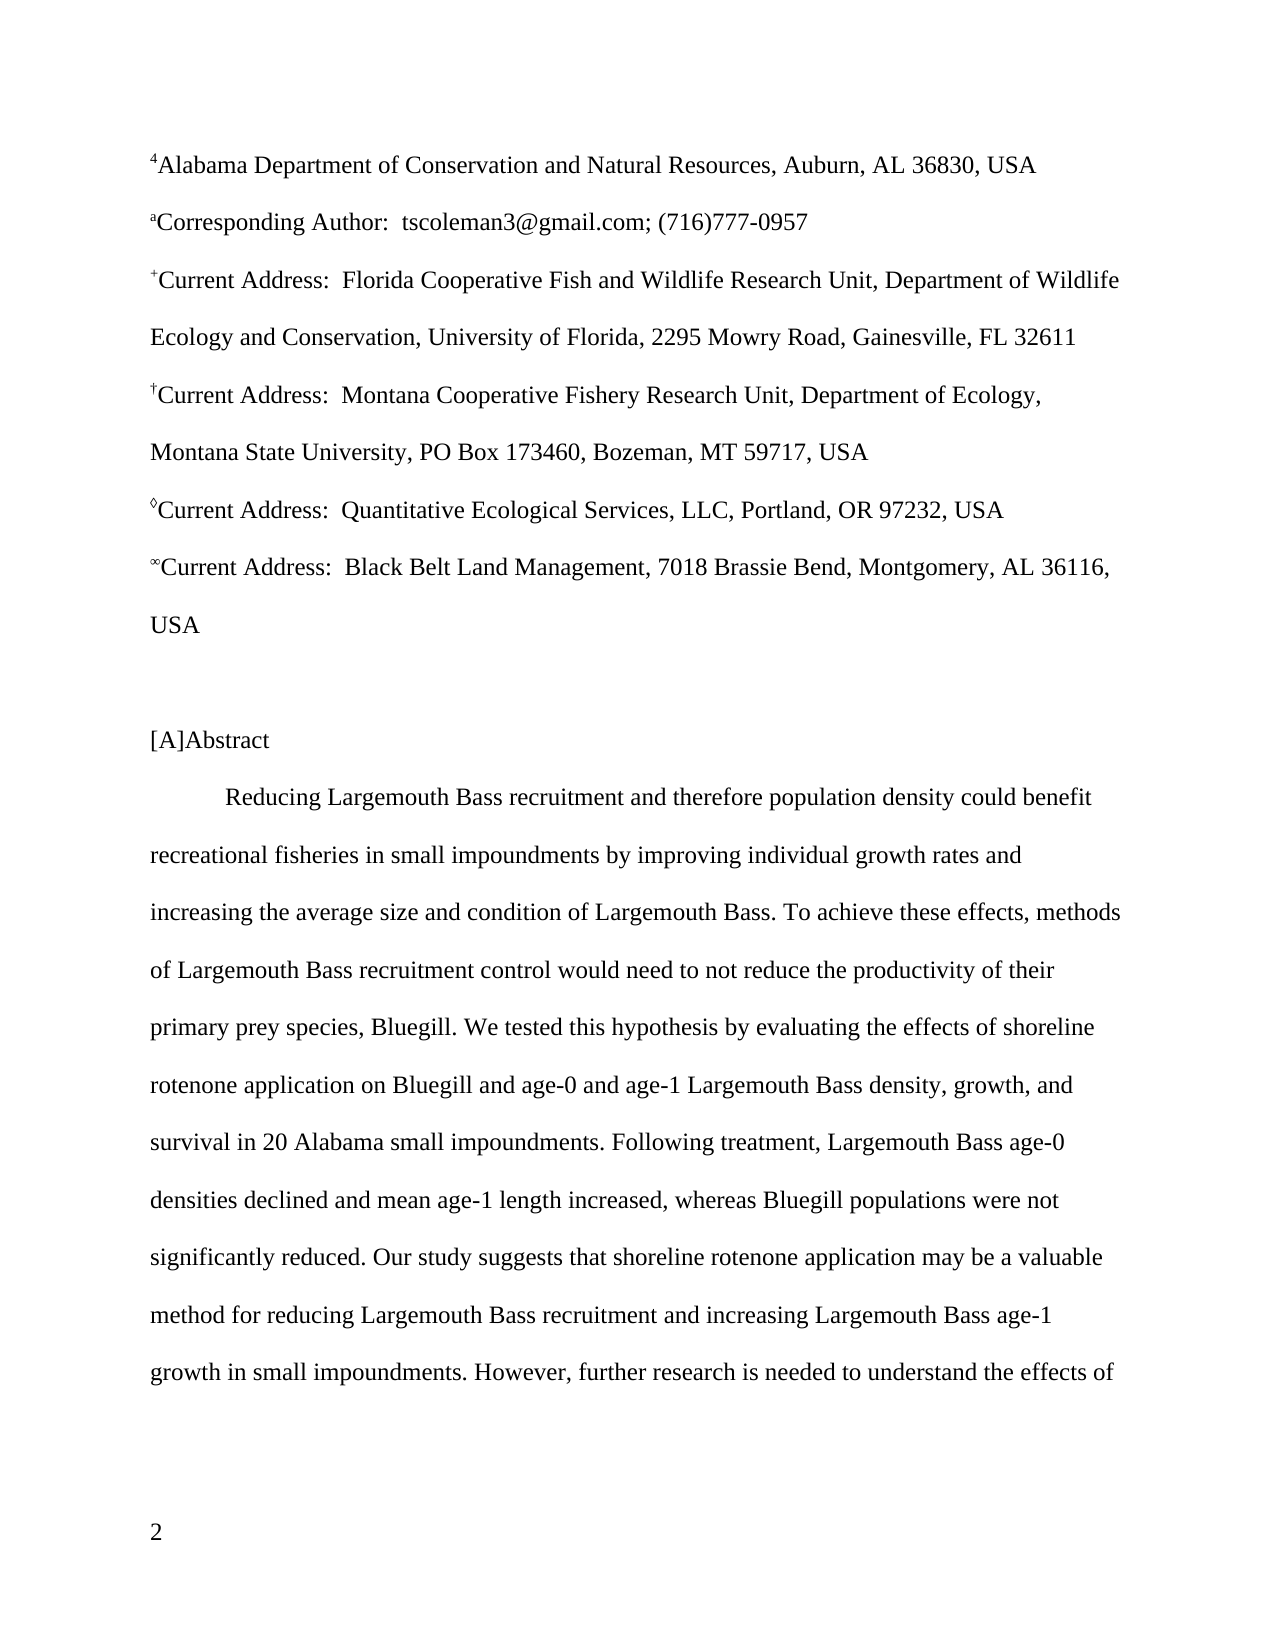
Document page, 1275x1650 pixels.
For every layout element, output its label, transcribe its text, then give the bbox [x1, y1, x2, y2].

text +Current Address: Florida Cooperative Fish and Wildlife Research Unit, Department of Wildlife Ecology and Conservation, University of Florida, 2295 Mowry Road, Gainesville, FL 32611 [150, 265, 1125, 351]
text ∞Current Address: Black Belt Land Management, 7018 Brassie Bend, Montgomery, AL 36116, USA [150, 552, 1125, 639]
text 4Alabama Department of Conservation and Natural Resources, Auburn, AL 36830, USA [150, 150, 1125, 179]
text †Current Address: Montana Cooperative Fishery Research Unit, Department of Ecology, Montana State University, PO Box 173460, Bozeman, MT 59717, USA [150, 380, 1125, 466]
text aCorresponding Author: tscoleman3@gmail.com; (716)777-0957 [150, 207, 1125, 236]
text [150, 782, 1125, 1386]
text [A]Abstract [150, 725, 1125, 754]
text ◊Current Address: Quantitative Ecological Services, LLC, Portland, OR 97232, USA [150, 495, 1125, 524]
